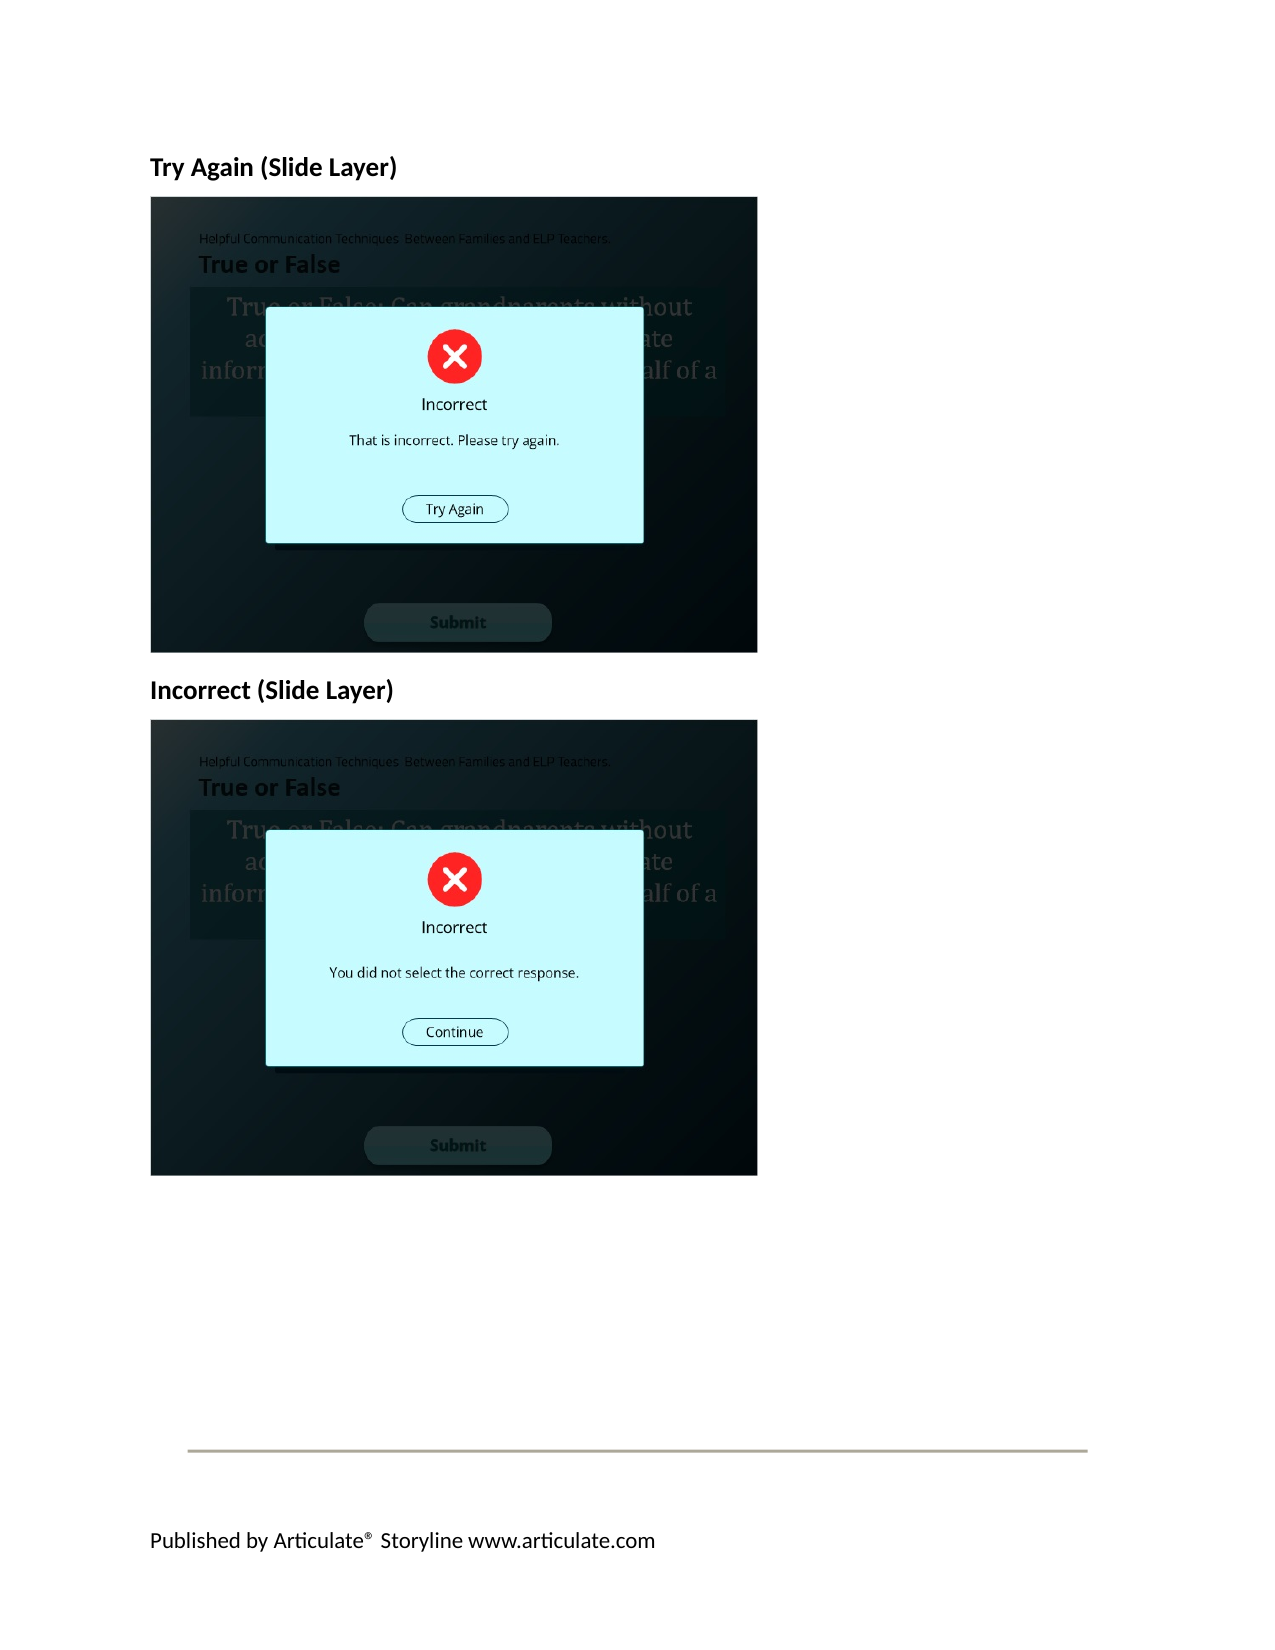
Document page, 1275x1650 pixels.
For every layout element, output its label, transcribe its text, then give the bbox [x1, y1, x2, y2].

subtitle Incorrect (Slide Layer) [150, 673, 1125, 706]
subtitle Try Again (Slide Layer) [150, 150, 1125, 183]
